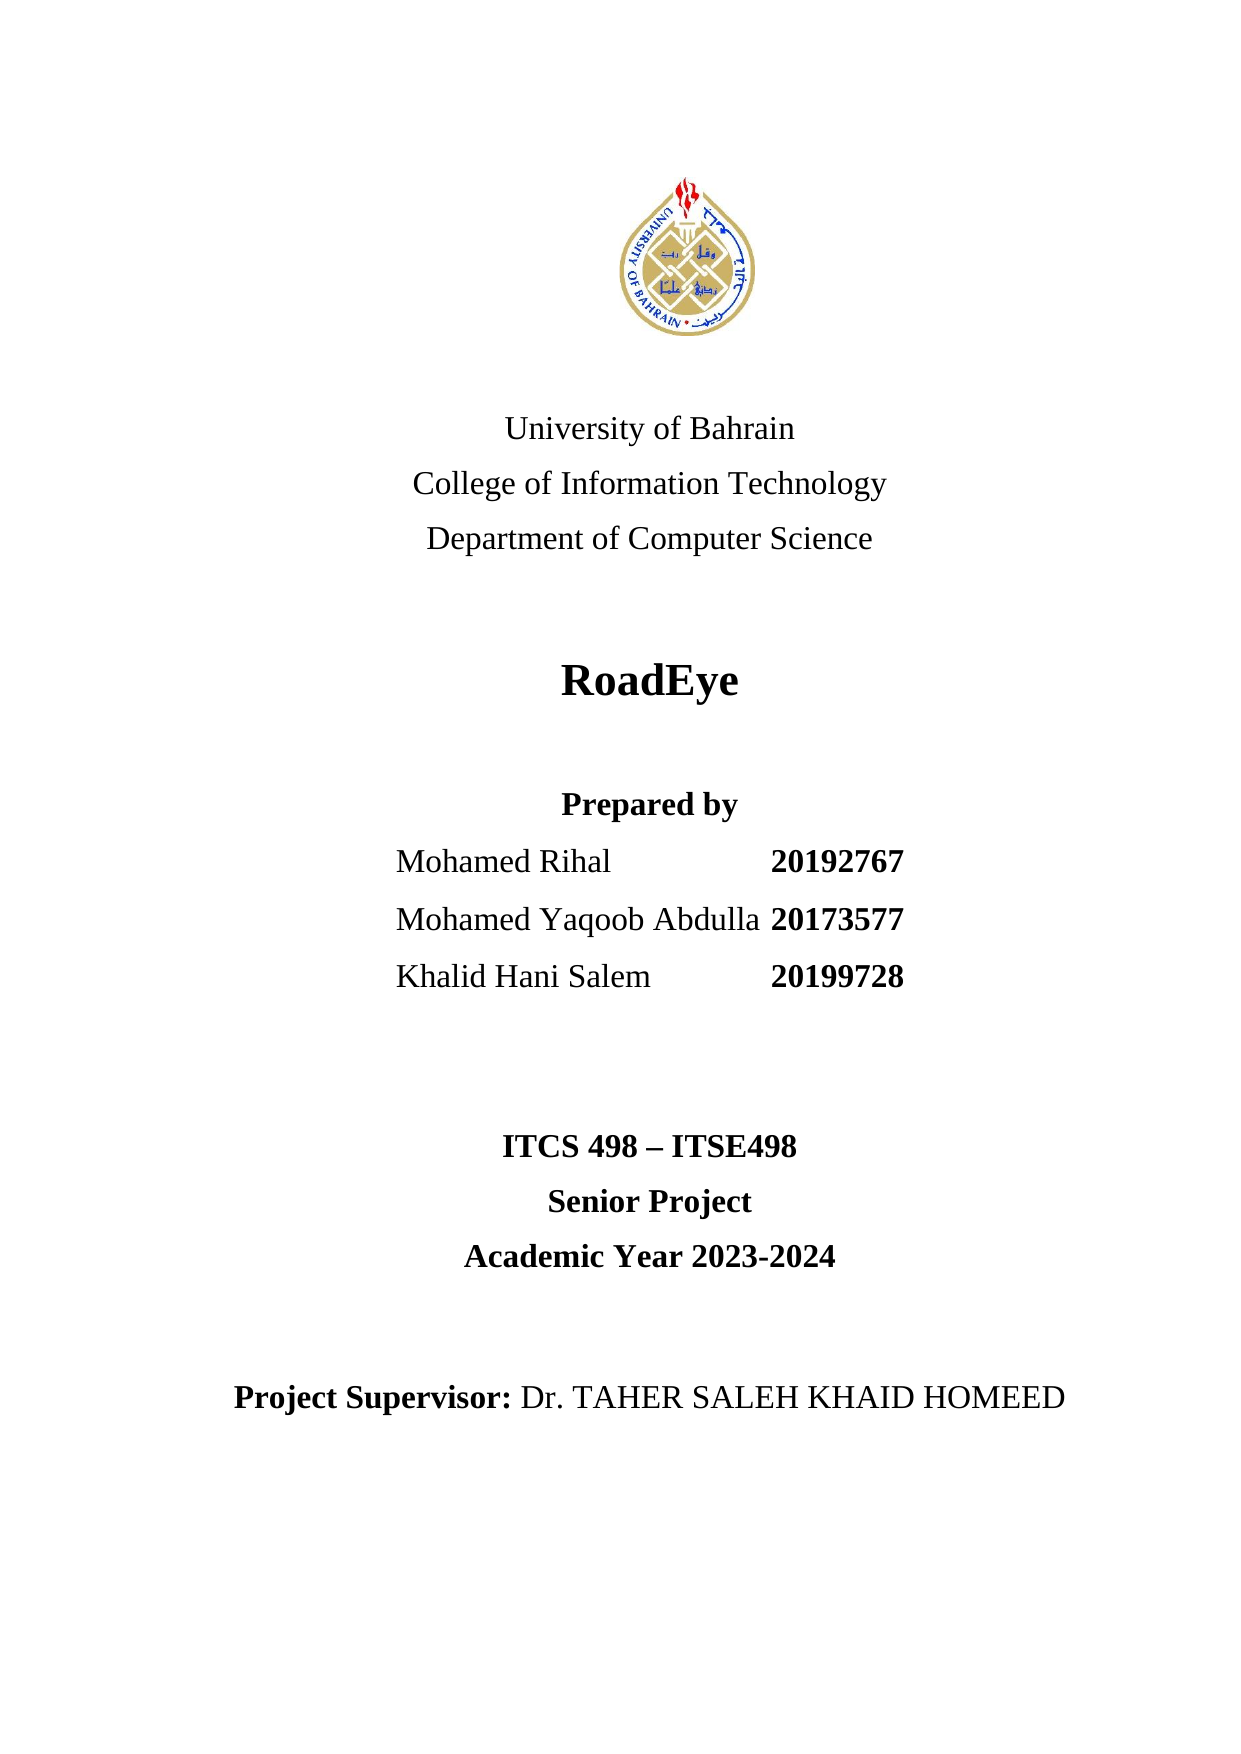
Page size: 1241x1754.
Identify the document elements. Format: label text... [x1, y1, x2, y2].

text Mohamed Rihal 20192767 [177, 842, 1122, 880]
text Khalid Hani Salem 20199728 [177, 957, 1122, 995]
subtitle College of Information Technology [177, 463, 1122, 502]
subtitle ITCS 498 – ITSE498 [177, 1127, 1122, 1165]
text Prepared by [177, 784, 1122, 822]
subtitle University of Bahrain [177, 408, 1122, 447]
text RoadEye [177, 652, 1122, 705]
text Project Supervisor: Dr. TAHER SALEH KHAID HOMEED [177, 1378, 1122, 1416]
subtitle Academic Year 2023-2024 [177, 1237, 1122, 1275]
text Mohamed Yaqoob Abdulla 20173577 [177, 899, 1122, 937]
subtitle Senior Project [177, 1182, 1122, 1220]
subtitle Department of Computer Science [177, 518, 1122, 557]
picture [619, 177, 755, 336]
